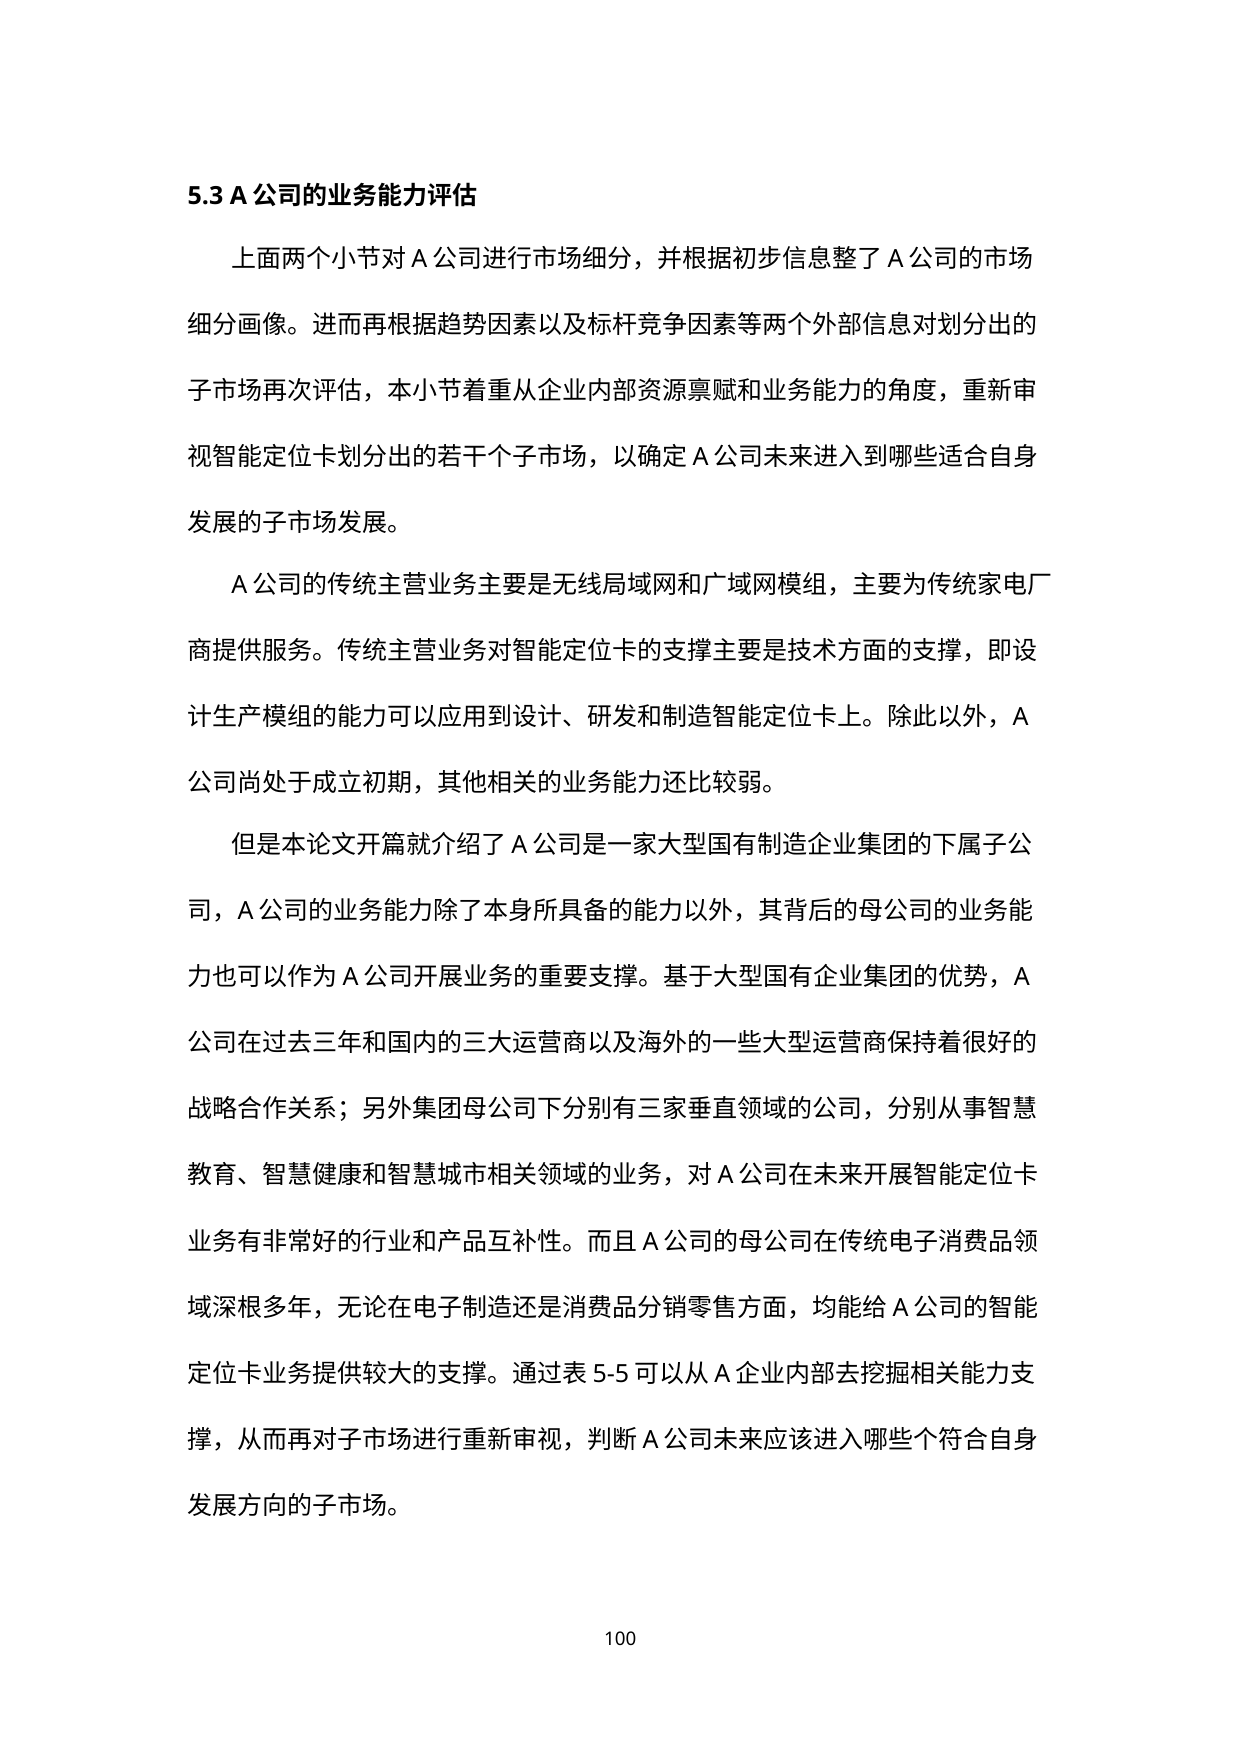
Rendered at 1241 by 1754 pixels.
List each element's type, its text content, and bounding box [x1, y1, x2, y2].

text 但是本论文开篇就介绍了A公司是一家大型国有制造企业集团的下属子公司，A公司的业务能力除了本身所具备的能力以外，其背后的母公司的业务能力也可以作为A公司开展业务的重要支撑。基于大型国有企业集团的优势，A公司在过去三年和国内的三大运营商以及海外的一些大型运营商保持着很好的战略合作关系；另外集团母公司下分别有三家垂直领域的公司，分别从事智慧教育、智慧健康和智慧城市相关领域的业务，对A公司在未来开展智能定位卡业务有非常好的行业和产品互补性。而且A公司的母公司在传统电子消费品领域深根多年，无论在电子制造还是消费品分销零售方面，均能给A公司的智能定位卡业务提供较大的支撑。通过表5-5可以从A企业内部去挖掘相关能力支撑，从而再对子市场进行重新审视，判断A公司未来应该进入哪些个符合自身发展方向的子市场。 [187, 821, 1053, 1525]
text A公司的传统主营业务主要是无线局域网和广域网模组，主要为传统家电厂商提供服务。传统主营业务对智能定位卡的支撑主要是技术方面的支撑，即设计生产模组的能力可以应用到设计、研发和制造智能定位卡上。除此以外，A公司尚处于成立初期，其他相关的业务能力还比较弱。 [187, 561, 1053, 803]
text 5.3 A公司的业务能力评估 [187, 172, 1053, 216]
text 上面两个小节对A公司进行市场细分，并根据初步信息整了A公司的市场细分画像。进而再根据趋势因素以及标杆竞争因素等两个外部信息对划分出的子市场再次评估，本小节着重从企业内部资源禀赋和业务能力的角度，重新审视智能定位卡划分出的若干个子市场，以确定A公司未来进入到哪些适合自身发展的子市场发展。 [187, 234, 1053, 542]
